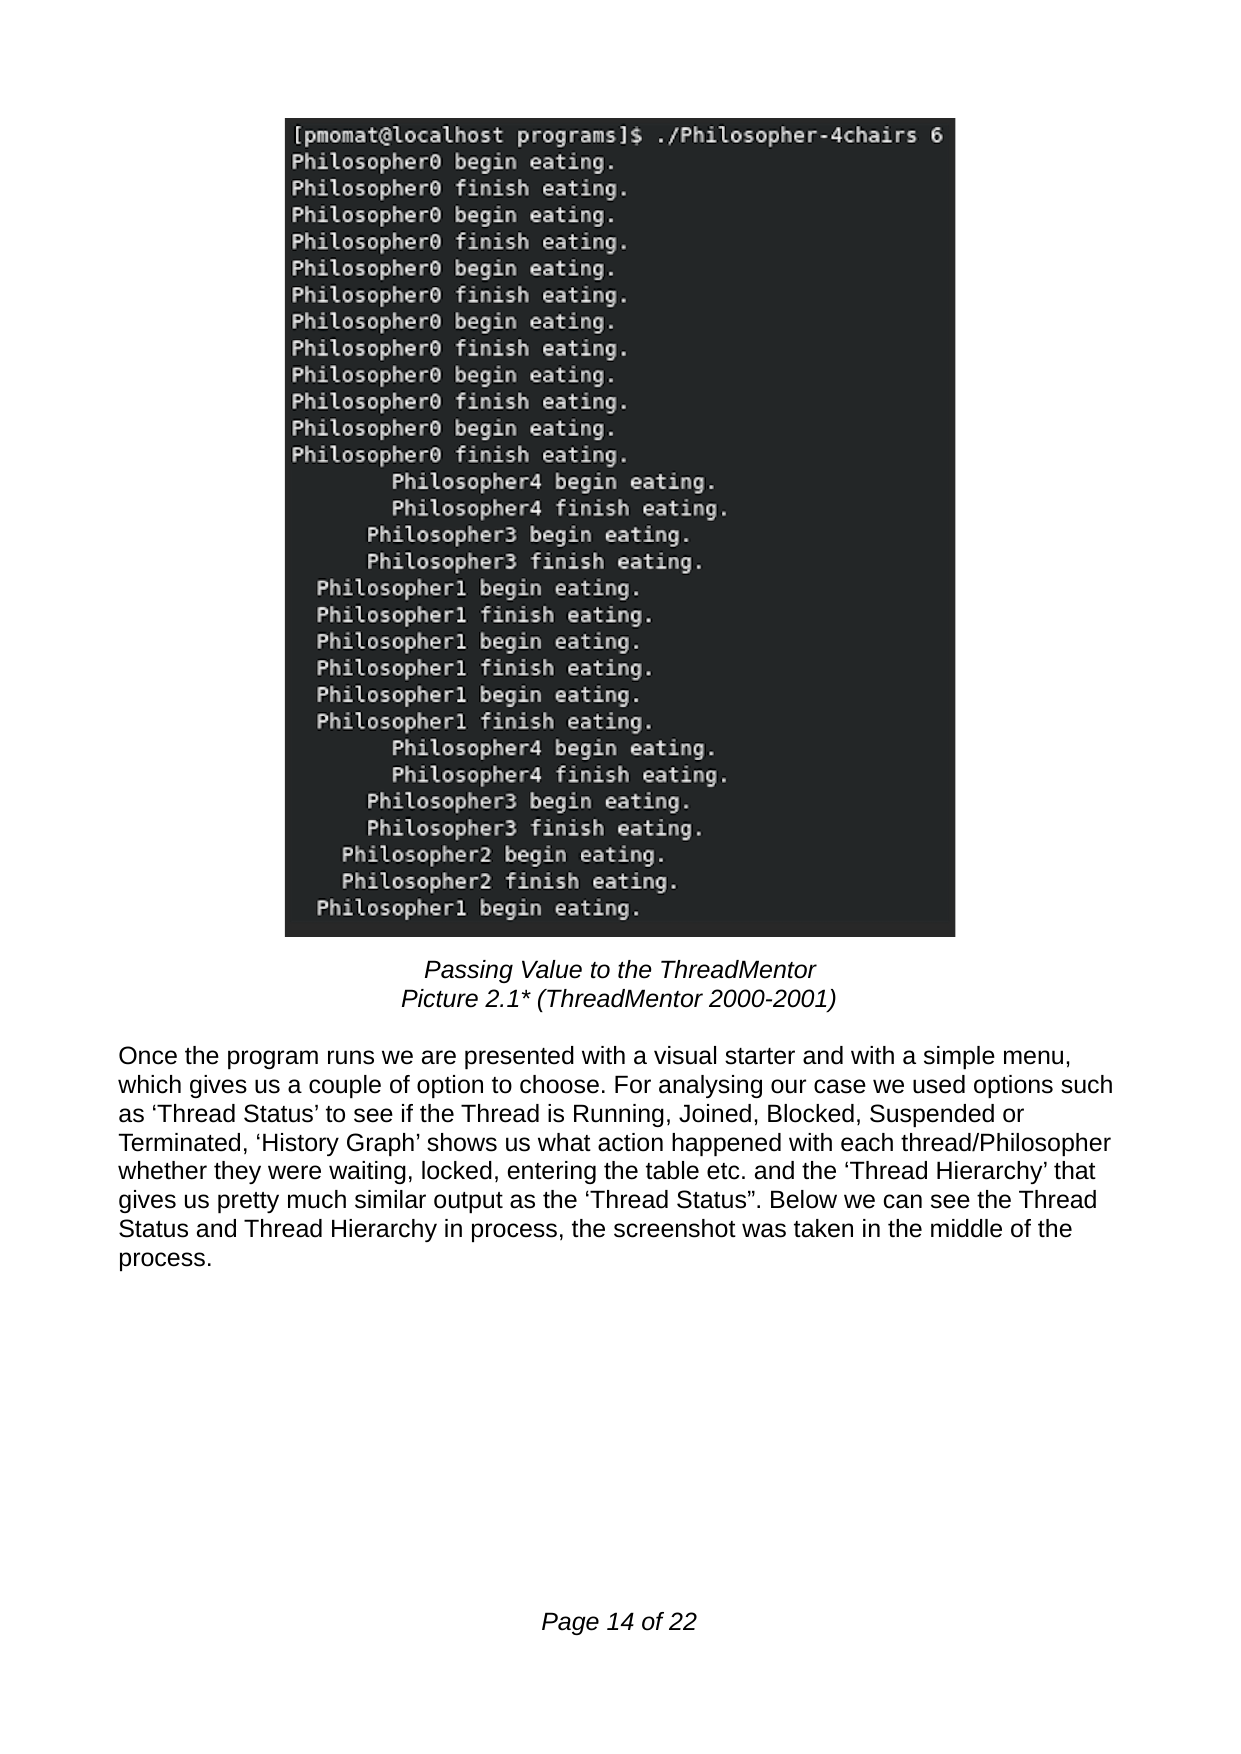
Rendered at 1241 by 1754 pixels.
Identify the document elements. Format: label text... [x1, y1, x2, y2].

picture [284, 118, 956, 937]
text Picture 2.1* (ThreadMentor 2000-2001) [118, 984, 1122, 1013]
text Passing Value to the ThreadMentor [118, 955, 1122, 984]
text Once the program runs we are presented with a visual starter and with a simple menu, which gives us a couple of option to choose. For analysing our case we used options such as ‘Thread Status’ to see if the Thread is Running, Joined, Blocked, Suspended or Terminated, ‘History Graph’ shows us what action happened with each thread/Philosopher whether they were waiting, locked, entering the table etc. and the ‘Thread Hierarchy’ that gives us pretty much similar output as the ‘Thread Status”. Below we can see the Thread Status and Thread Hierarchy in process, the screenshot was taken in the middle of the process. [118, 1041, 1122, 1271]
